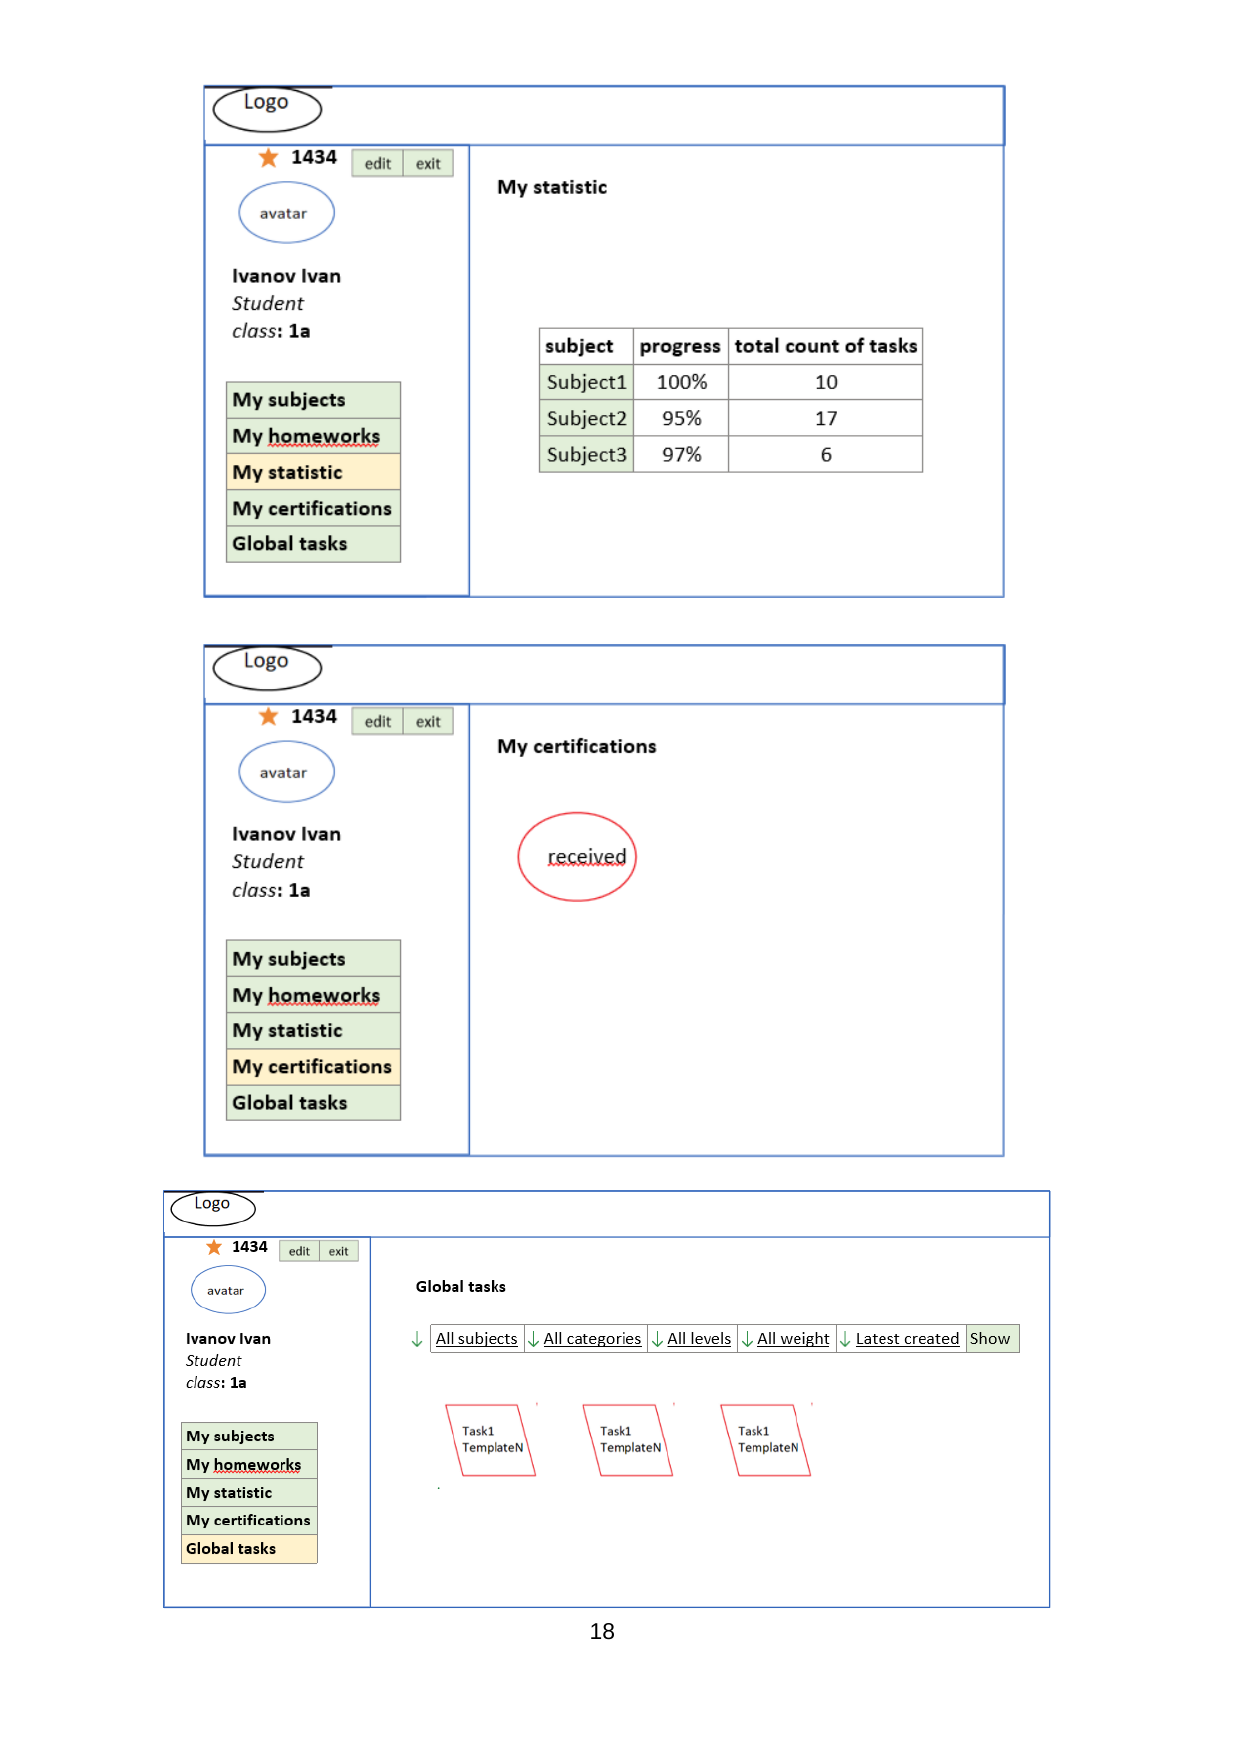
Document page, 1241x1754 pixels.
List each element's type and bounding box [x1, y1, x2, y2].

picture [191, 75, 1016, 1166]
picture [153, 1178, 1054, 1611]
